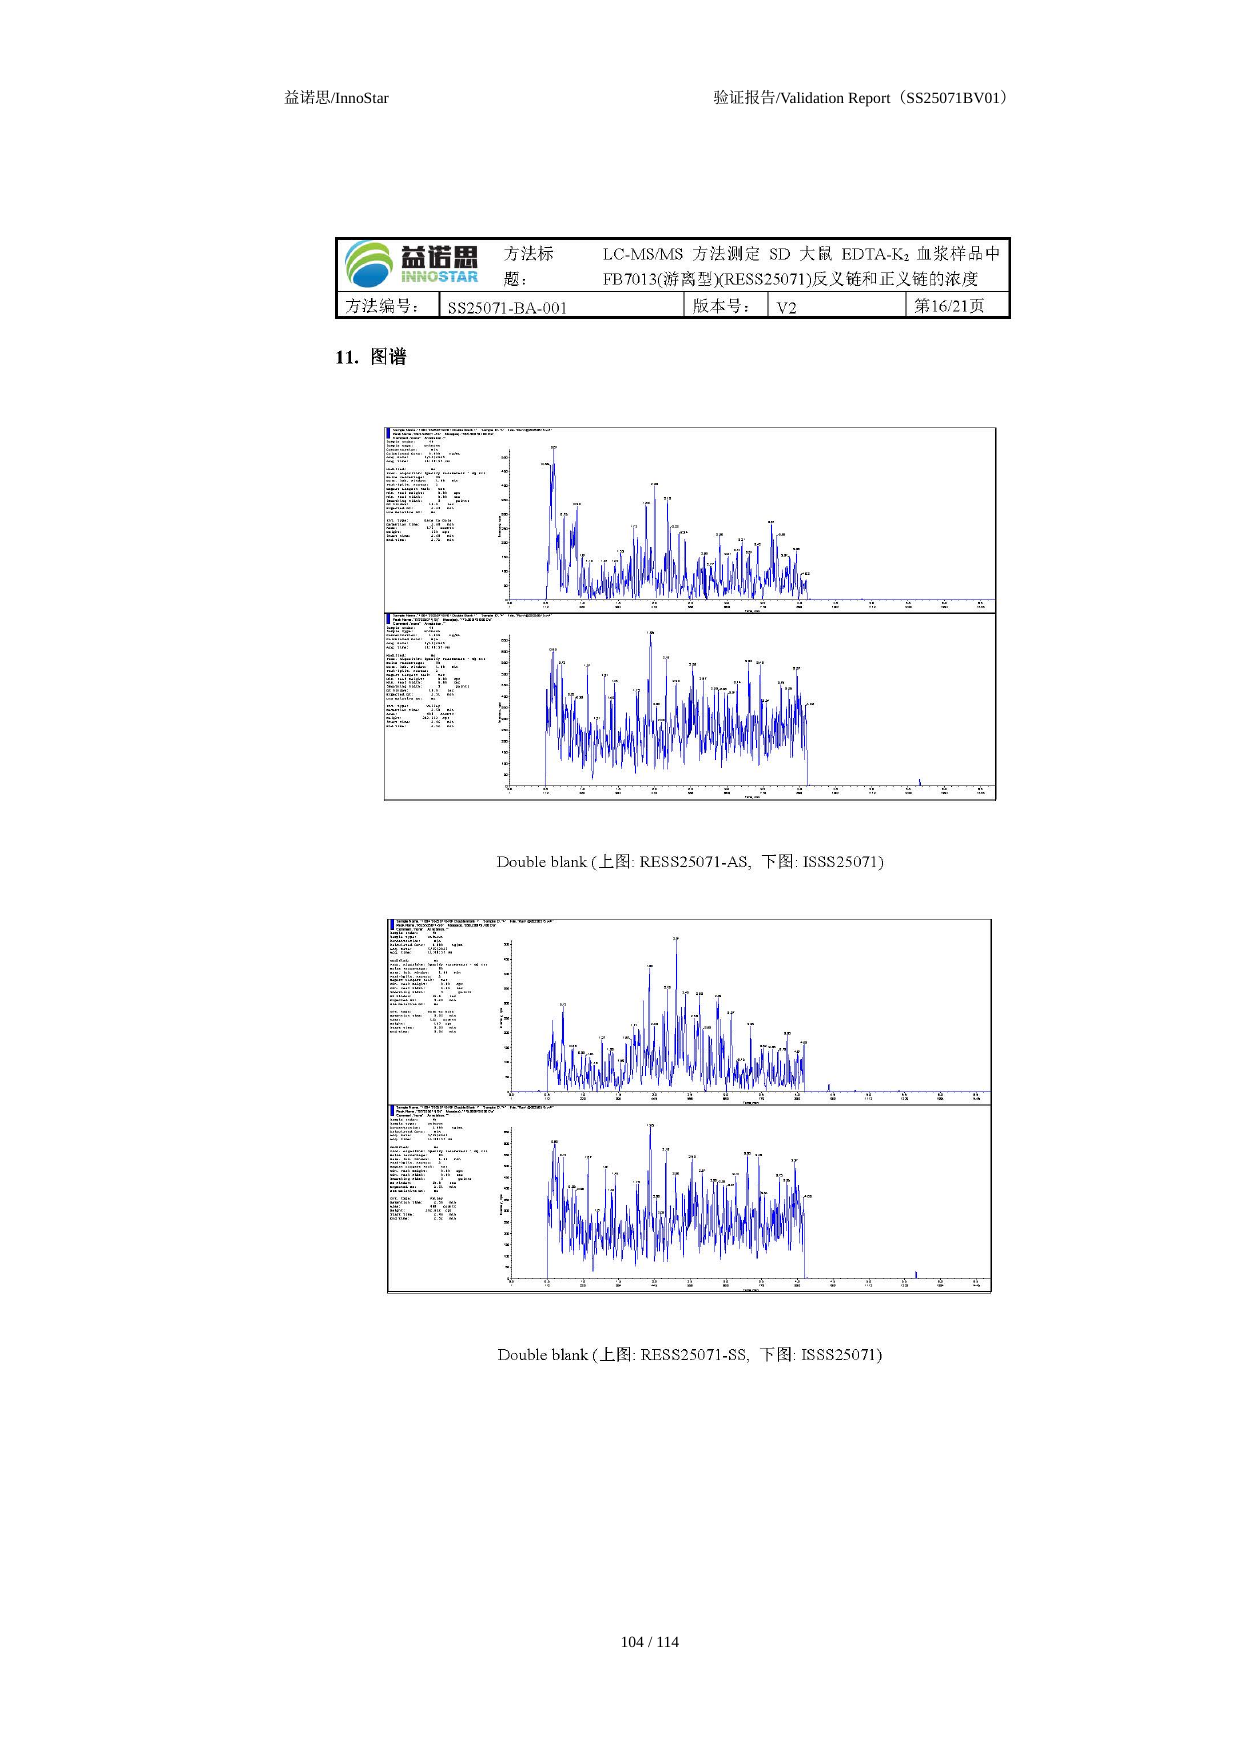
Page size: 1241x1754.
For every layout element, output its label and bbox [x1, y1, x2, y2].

picture [177, 147, 1123, 1484]
